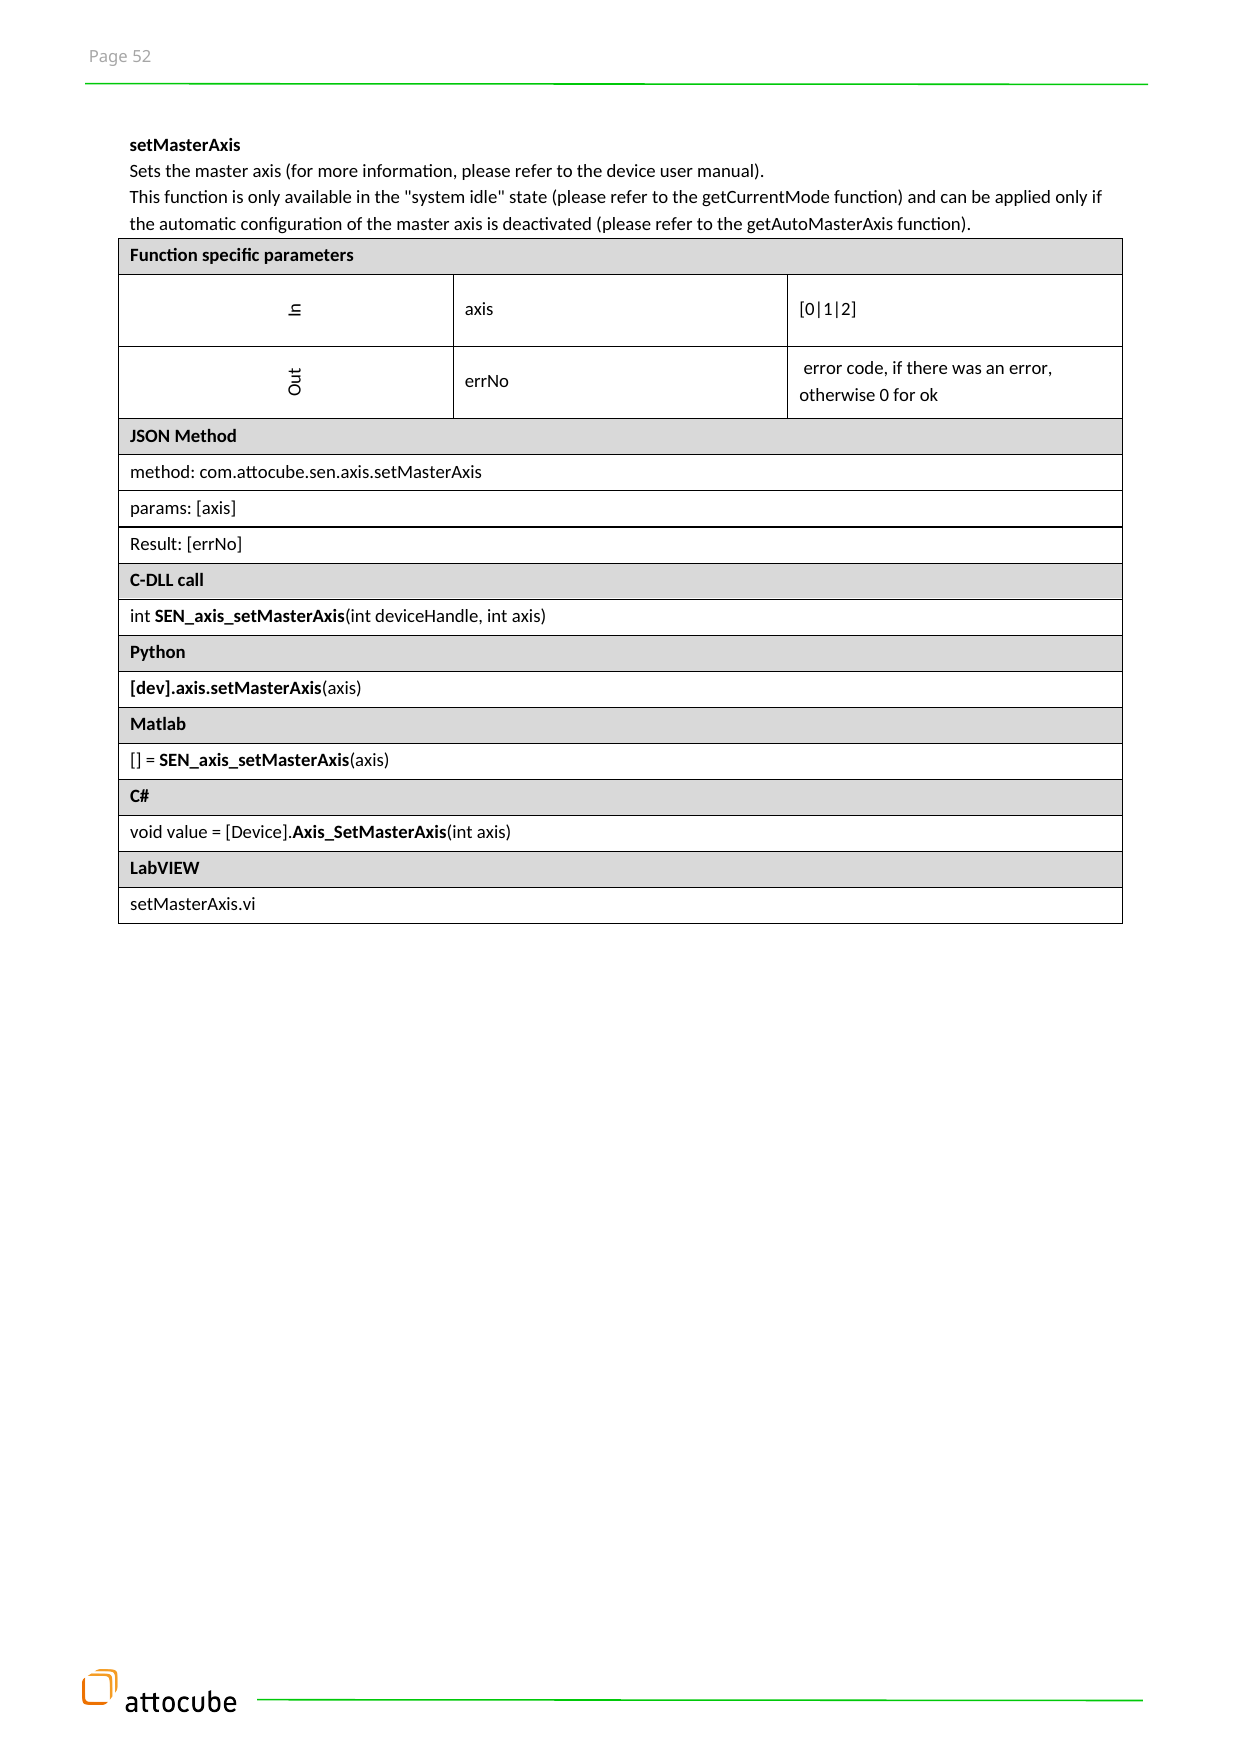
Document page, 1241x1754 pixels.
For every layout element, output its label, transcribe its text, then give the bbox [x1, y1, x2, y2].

table_header [0|1|2] [788, 275, 1122, 346]
table_cell errNo [454, 347, 787, 418]
table_header [] = SEN_axis_setMasterAxis(axis) [119, 744, 1122, 779]
table_cell Out [119, 347, 453, 418]
table_header Python [119, 636, 1122, 671]
table_header C-DLL call [119, 564, 1122, 598]
table_header axis [454, 275, 787, 346]
table_header setMasterAxis.vi [119, 888, 1122, 923]
table_cell error code, if there was an error, otherwise 0 for ok [788, 347, 1122, 418]
table_header void value = [Device].Axis_SetMasterAxis(int axis) [119, 816, 1122, 851]
table_header LabVIEW [119, 852, 1122, 887]
table_header setMasterAxis Sets the master axis (for more information, please refer to the device user manual). This function is only available in the "system idle" state (please refer to the getCurrentMode function) and can be applied only if the automatic configuration of the master axis is deactivated (please refer to the getAutoMasterAxis function). [118, 133, 1122, 238]
picture [68, 1663, 248, 1716]
table_header method: com.attocube.sen.axis.setMasterAxis [119, 455, 1122, 490]
table_header C# [119, 780, 1122, 815]
table_cell Result: [errNo] [119, 528, 1122, 562]
table_cell params: [axis] [119, 491, 1122, 526]
table_header int SEN_axis_setMasterAxis(int deviceHandle, int axis) [119, 600, 1122, 634]
table_header Matlab [119, 708, 1122, 743]
table_header Function specific parameters [119, 239, 1122, 274]
table_header JSON Method [119, 419, 1122, 454]
table_header [dev].axis.setMasterAxis(axis) [119, 672, 1122, 707]
table_header In [119, 275, 453, 346]
